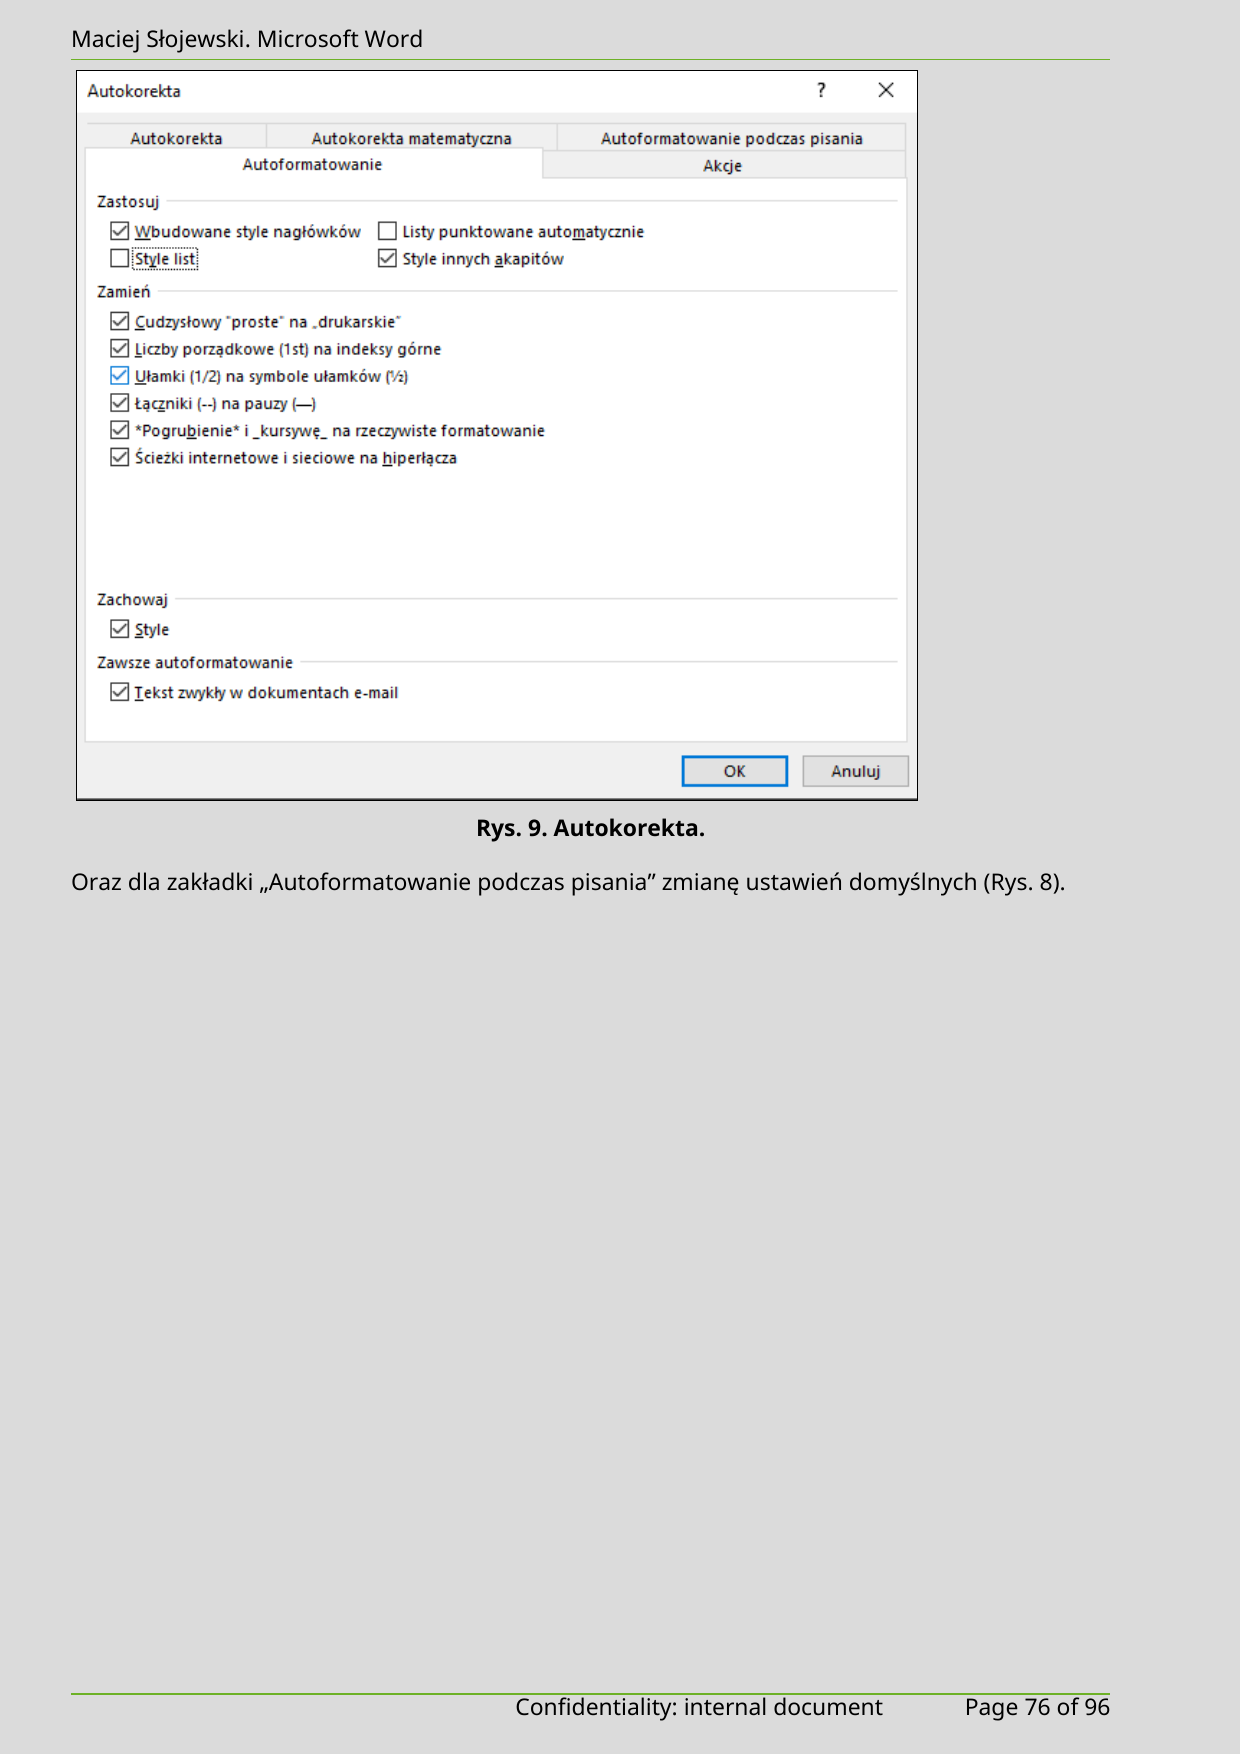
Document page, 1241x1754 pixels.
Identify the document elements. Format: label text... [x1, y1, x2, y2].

picture [77, 71, 917, 800]
text Oraz dla zakładki „Autoformatowanie podczas pisania” zmianę ustawień domyślnych (Rys. 8). [71, 866, 1110, 898]
text Rys. 9. Autokorekta. [71, 818, 1110, 841]
